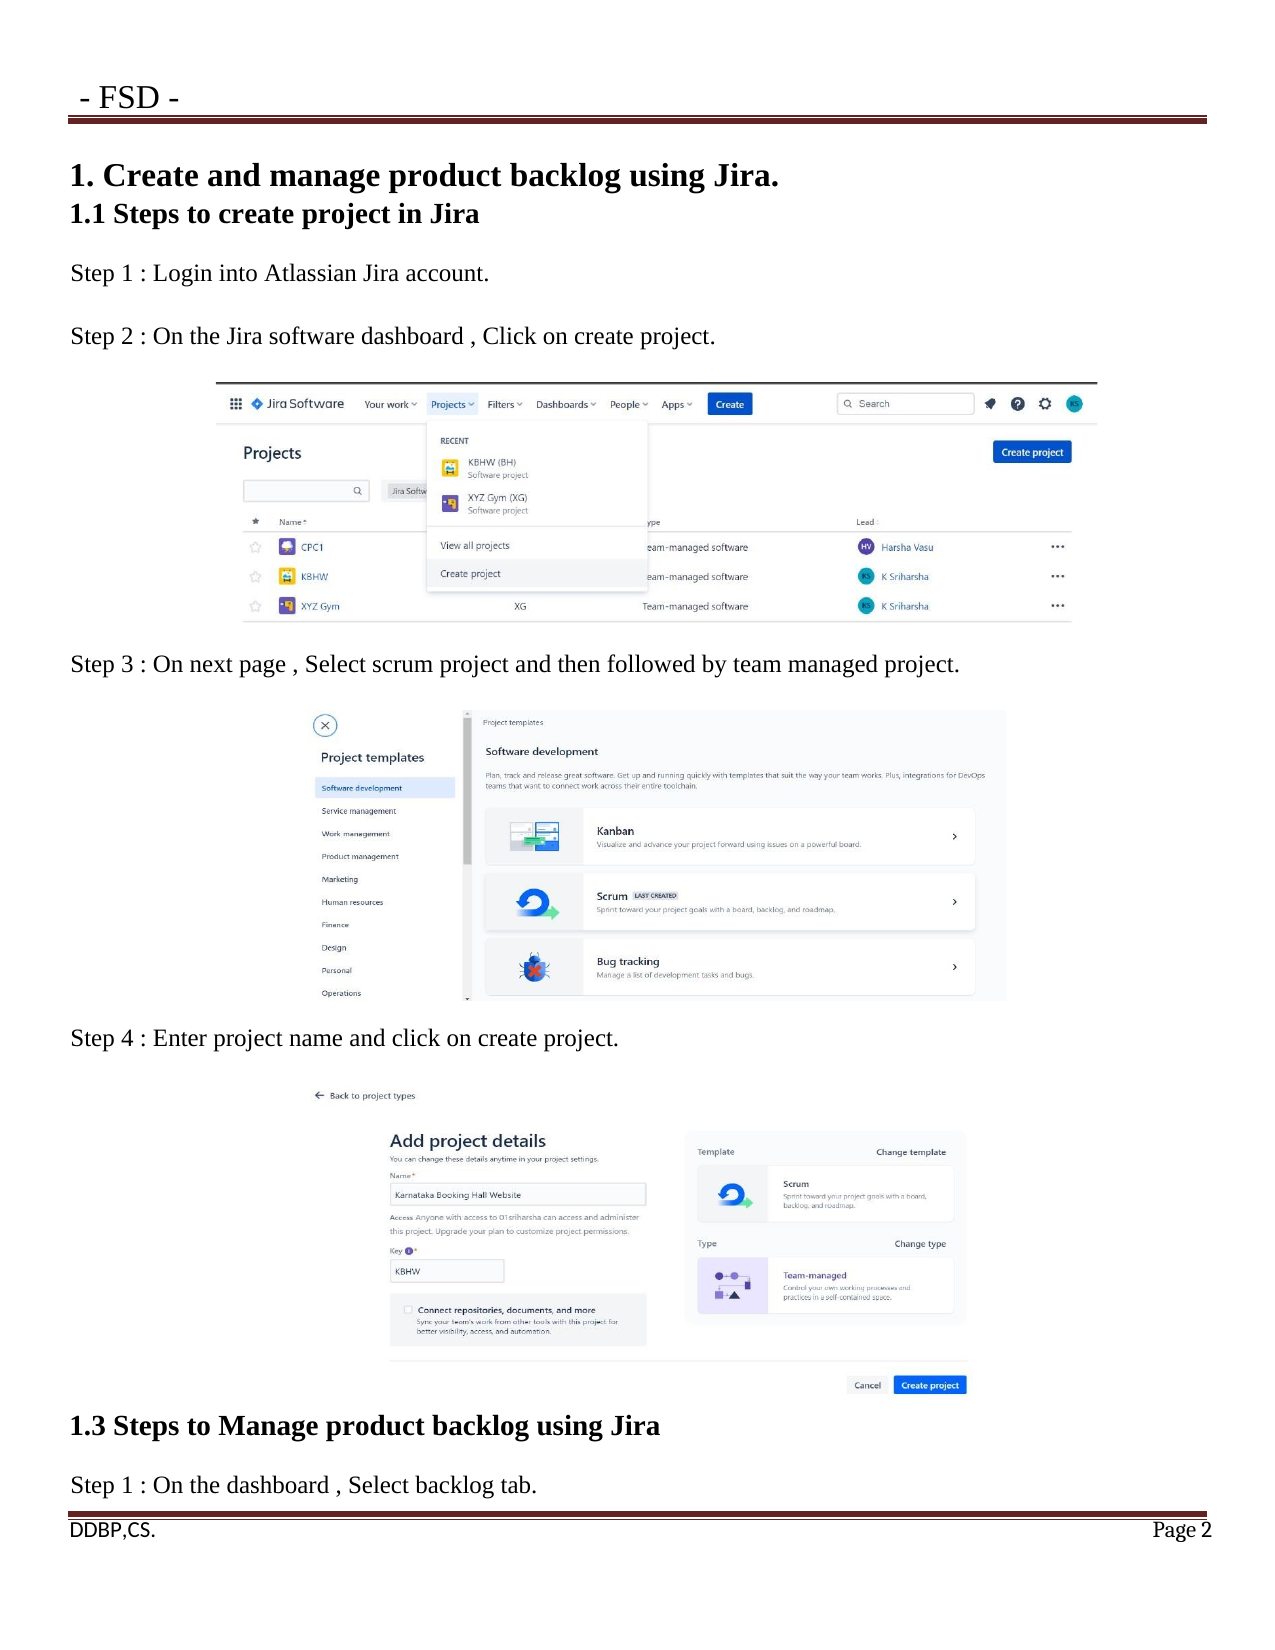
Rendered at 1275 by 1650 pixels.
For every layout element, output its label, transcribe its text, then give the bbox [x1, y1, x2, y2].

text Step 1 : On the dashboard , Select backlog tab. [70, 1470, 1218, 1498]
picture [306, 710, 1007, 1001]
subtitle 1.1 Steps to create project in Jira [69, 196, 1223, 230]
text Step 3 : On next page , Select scrum project and then followed by team managed project. [70, 649, 1218, 678]
text Step 4 : Enter project name and click on create project. [70, 1023, 1218, 1052]
text Step 2 : On the Jira software dashboard , Click on create project. [70, 321, 1218, 350]
text 1. Create and manage product backlog using Jira. [69, 155, 1223, 194]
text Step 1 : Login into Atlassian Jira account. [70, 258, 1218, 287]
picture [300, 1085, 1013, 1406]
picture [215, 382, 1098, 627]
subtitle 1.3 Steps to Manage product backlog using Jira [69, 1408, 1223, 1441]
